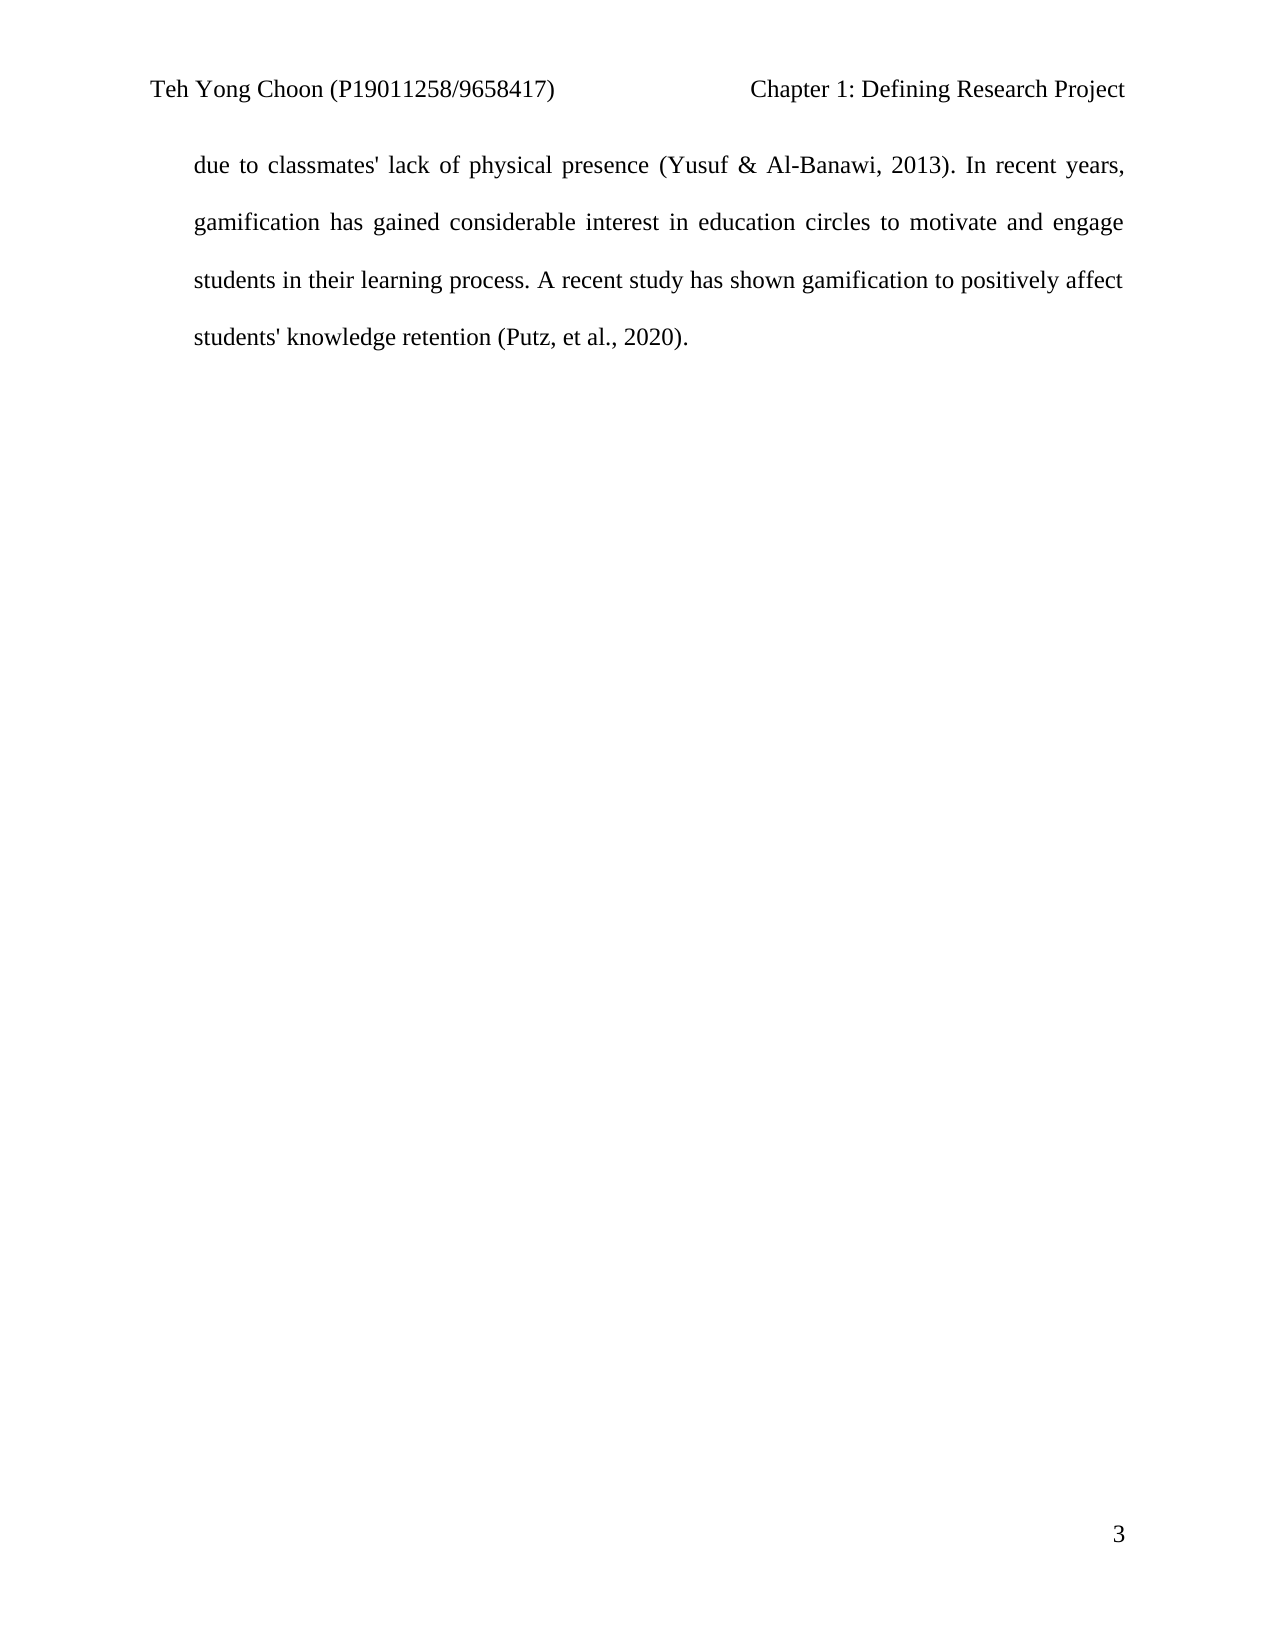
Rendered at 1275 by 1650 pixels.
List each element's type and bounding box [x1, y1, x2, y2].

text [194, 150, 1125, 351]
